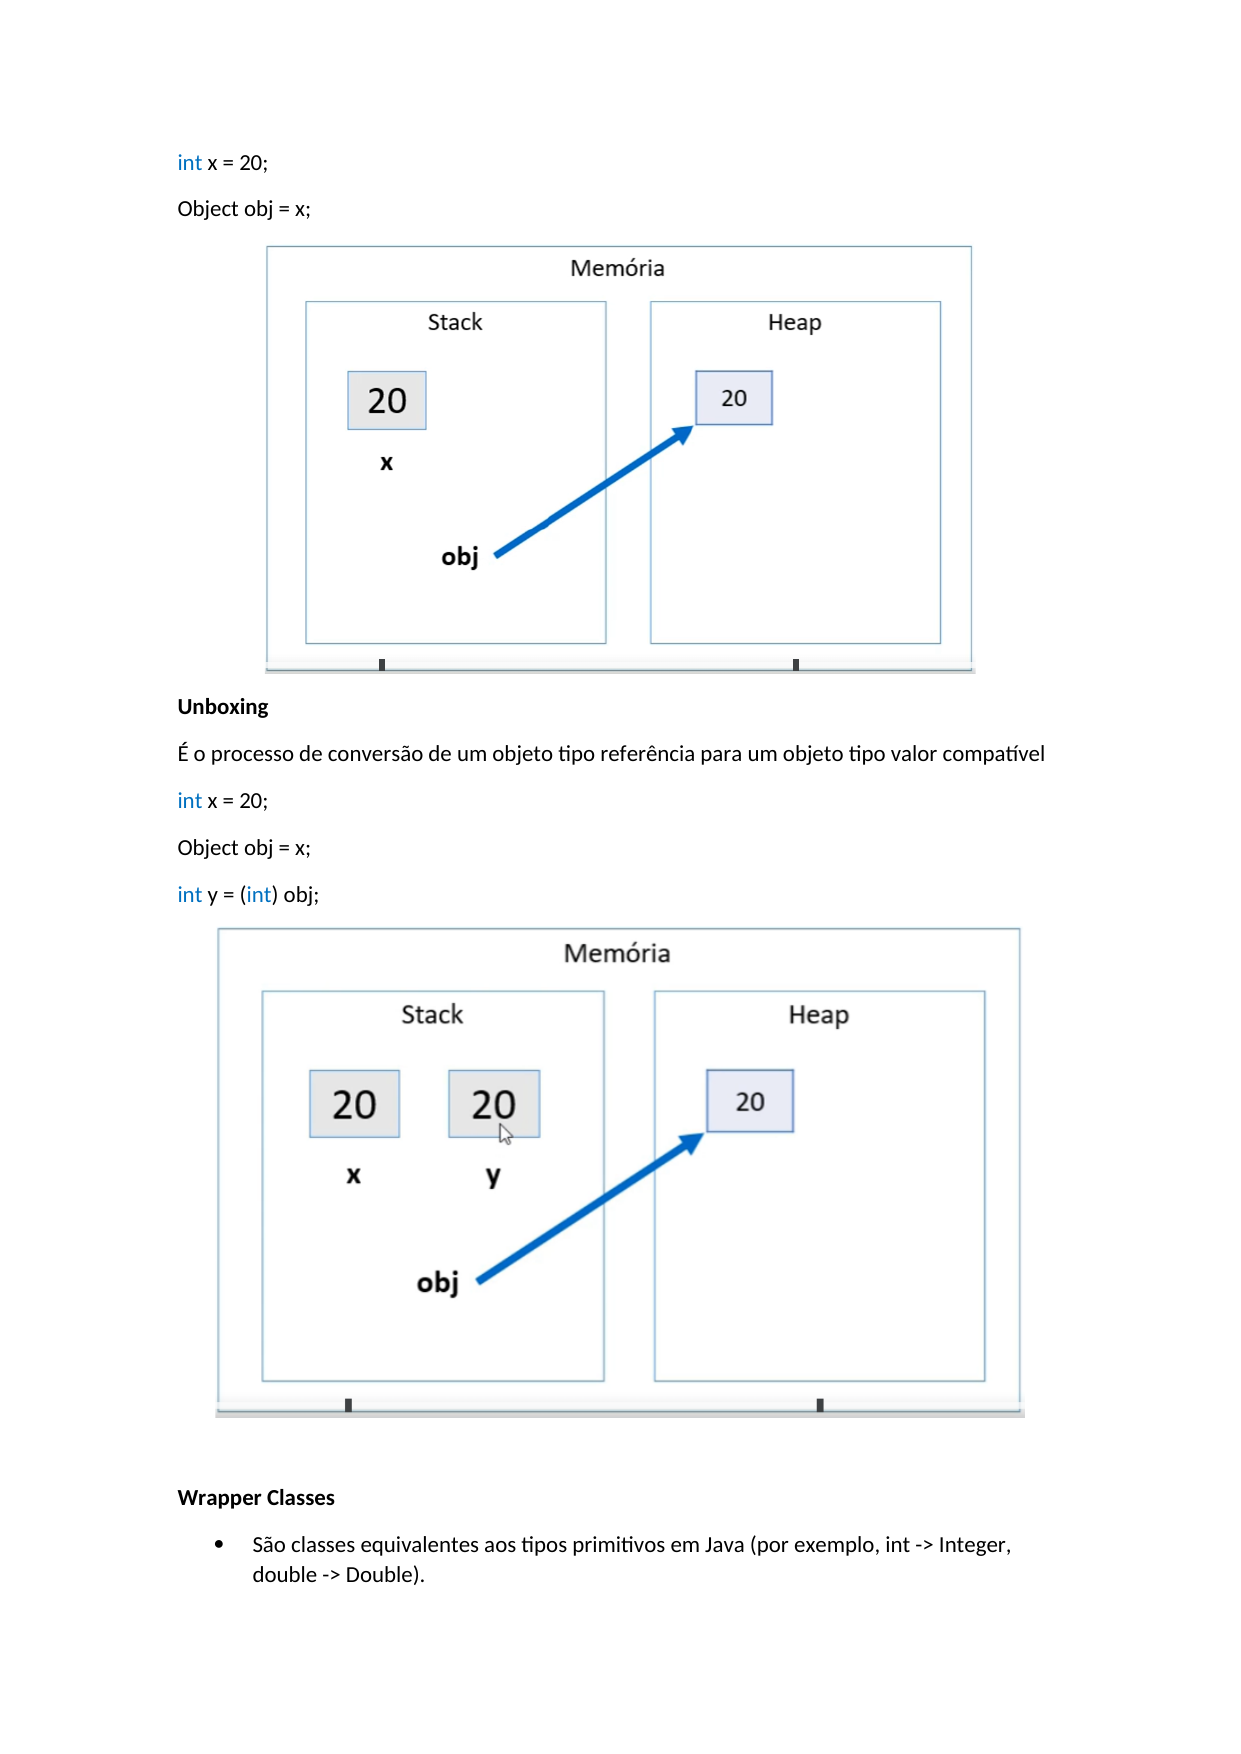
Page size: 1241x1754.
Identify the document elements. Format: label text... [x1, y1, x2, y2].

text Object obj = x; [177, 194, 1063, 222]
picture [264, 241, 976, 674]
text int y = (int) obj; [177, 880, 1063, 908]
picture [215, 926, 1025, 1418]
text Object obj = x; [177, 833, 1063, 861]
text É o processo de conversão de um objeto tipo referência para um objeto tipo valor compatível [177, 739, 1063, 767]
text Wrapper Classes [177, 1483, 1063, 1511]
text Unboxing [177, 692, 1063, 721]
text int x = 20; [177, 148, 1063, 176]
list São classes equivalentes aos tipos primitivos em Java (por exemplo, int -> Integer, double -> Double). [215, 1530, 1063, 1588]
text int x = 20; [177, 786, 1063, 814]
